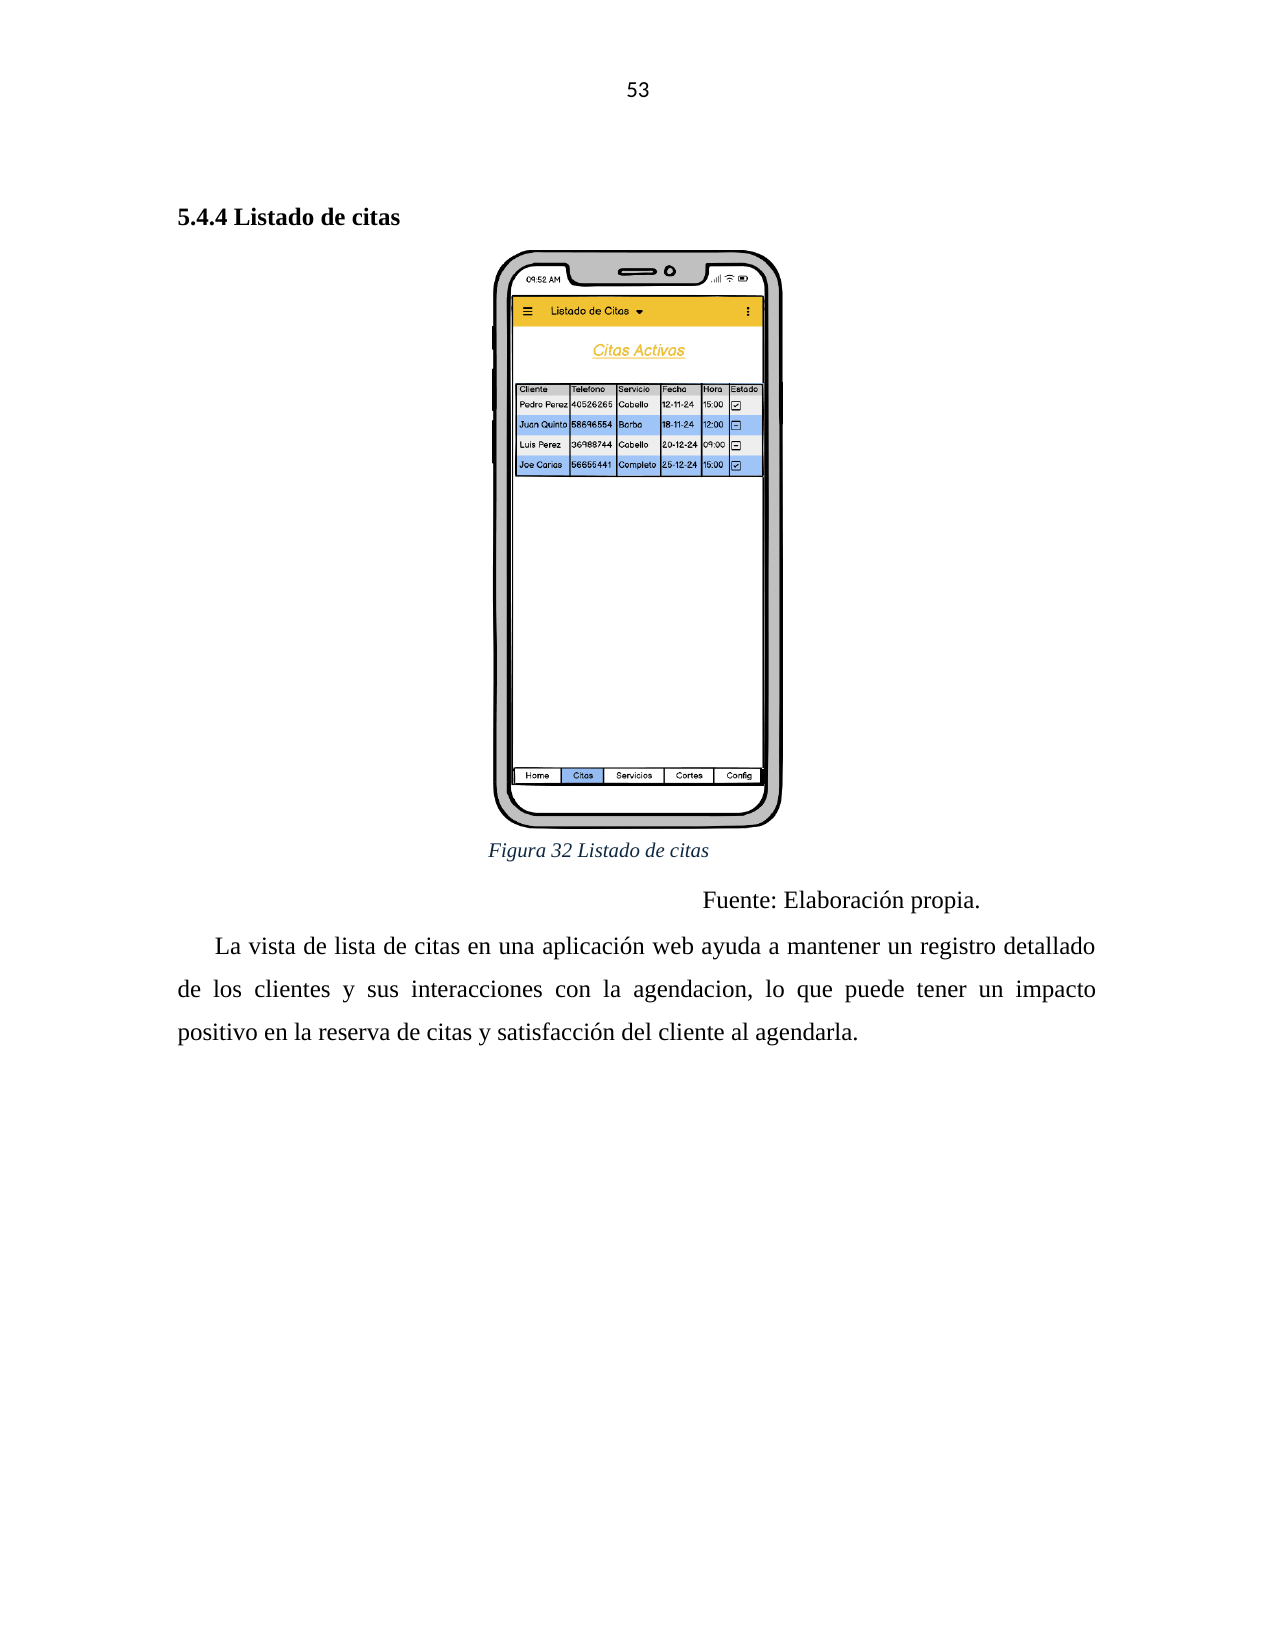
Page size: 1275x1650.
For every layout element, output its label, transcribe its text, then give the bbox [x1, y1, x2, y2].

subtitle 5.4.4 Listado de citas [177, 202, 1098, 231]
text Fuente: Elaboración propia. [177, 885, 1098, 914]
text La vista de lista de citas en una aplicación web ayuda a mantener un registro detallado de los clientes y sus interacciones con la agendacion, lo que puede tener un impacto positivo en la reserva de citas y satisfacción del cliente al agendarla. [177, 931, 1098, 1046]
picture [492, 250, 783, 829]
